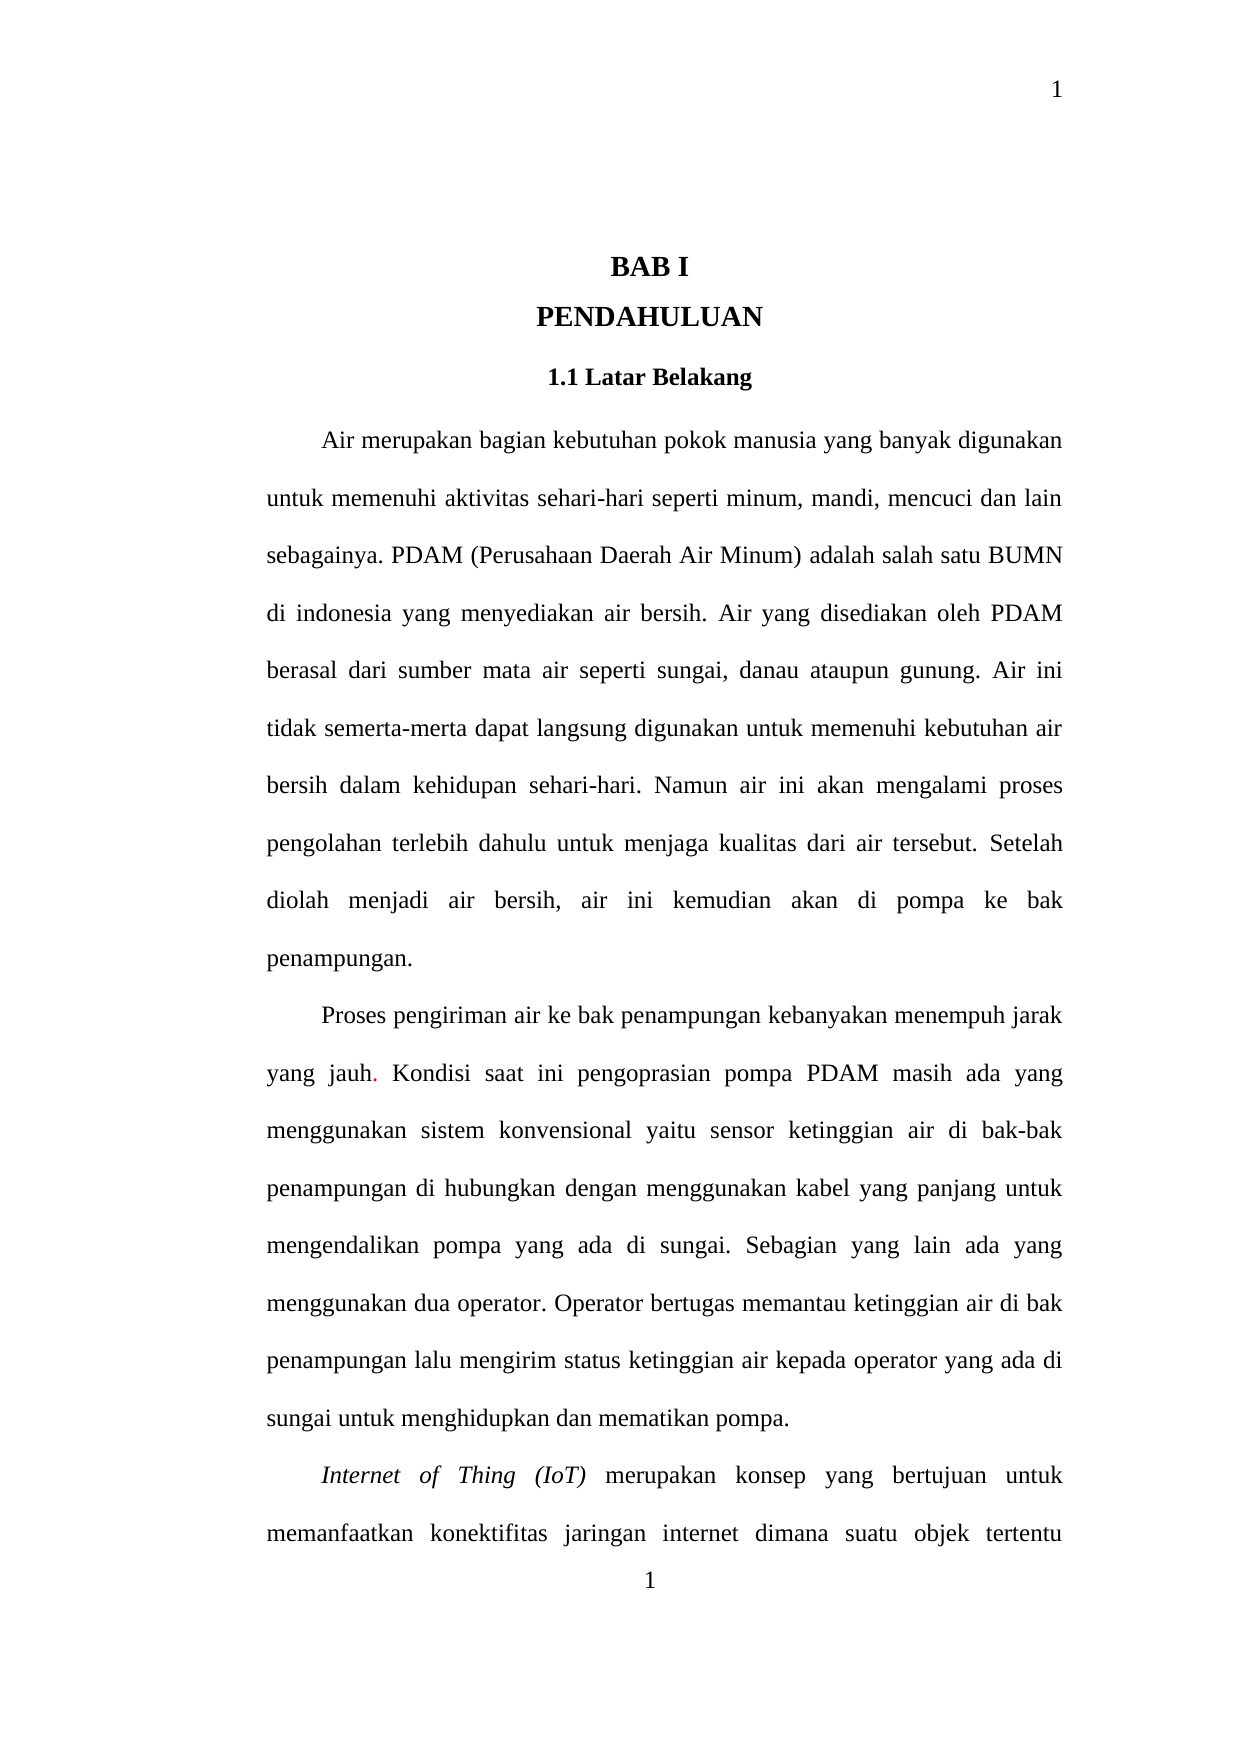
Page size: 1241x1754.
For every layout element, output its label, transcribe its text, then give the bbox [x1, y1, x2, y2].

text Air merupakan bagian kebutuhan pokok manusia yang banyak digunakan untuk memenuhi aktivitas sehari-hari seperti minum, mandi, mencuci dan lain sebagainya. PDAM (Perusahaan Daerah Air Minum) adalah salah satu BUMN di indonesia yang menyediakan air bersih. Air yang disediakan oleh PDAM berasal dari sumber mata air seperti sungai, danau ataupun gunung. Air ini tidak semerta-merta dapat langsung digunakan untuk memenuhi kebutuhan air bersih dalam kehidupan sehari-hari. Namun air ini akan mengalami proses pengolahan terlebih dahulu untuk menjaga kualitas dari air tersebut. Setelah diolah menjadi air bersih, air ini kemudian akan di pompa ke bak penampungan. [266, 426, 1063, 972]
subtitle BAB I PENDAHULUAN [236, 249, 1063, 333]
subtitle 1.1 Latar Belakang [236, 362, 1063, 391]
text Proses pengiriman air ke bak penampungan kebanyakan menempuh jarak yang jauh. Kondisi saat ini pengoprasian pompa PDAM masih ada yang menggunakan sistem konvensional yaitu sensor ketinggian air di bak-bak penampungan di hubungkan dengan menggunakan kabel yang panjang untuk mengendalikan pompa yang ada di sungai. Sebagian yang lain ada yang menggunakan dua operator. Operator bertugas memantau ketinggian air di bak penampungan lalu mengirim status ketinggian air kepada operator yang ada di sungai untuk menghidupkan dan mematikan pompa. [266, 1001, 1063, 1432]
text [266, 1461, 1063, 1547]
